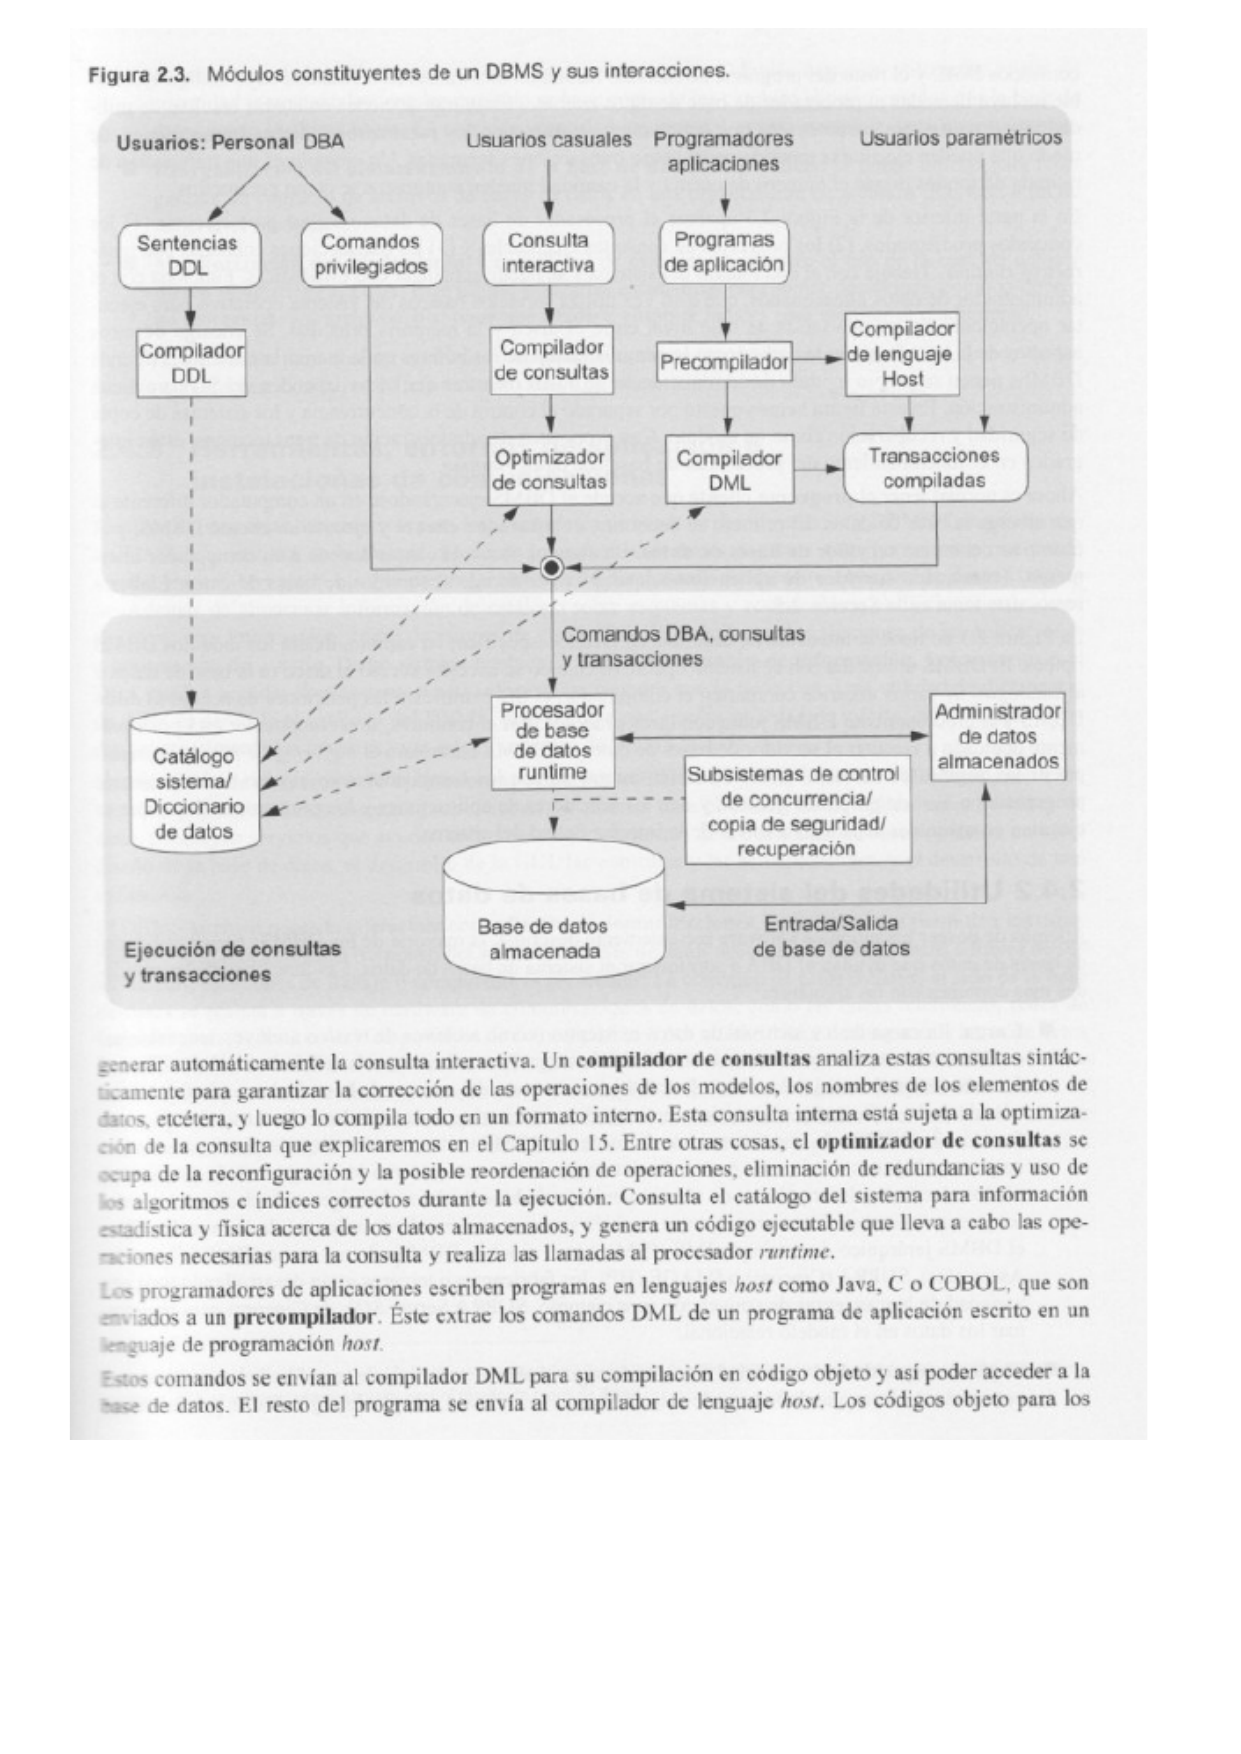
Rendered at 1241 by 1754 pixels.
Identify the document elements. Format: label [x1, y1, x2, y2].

picture [69, 28, 1147, 1441]
